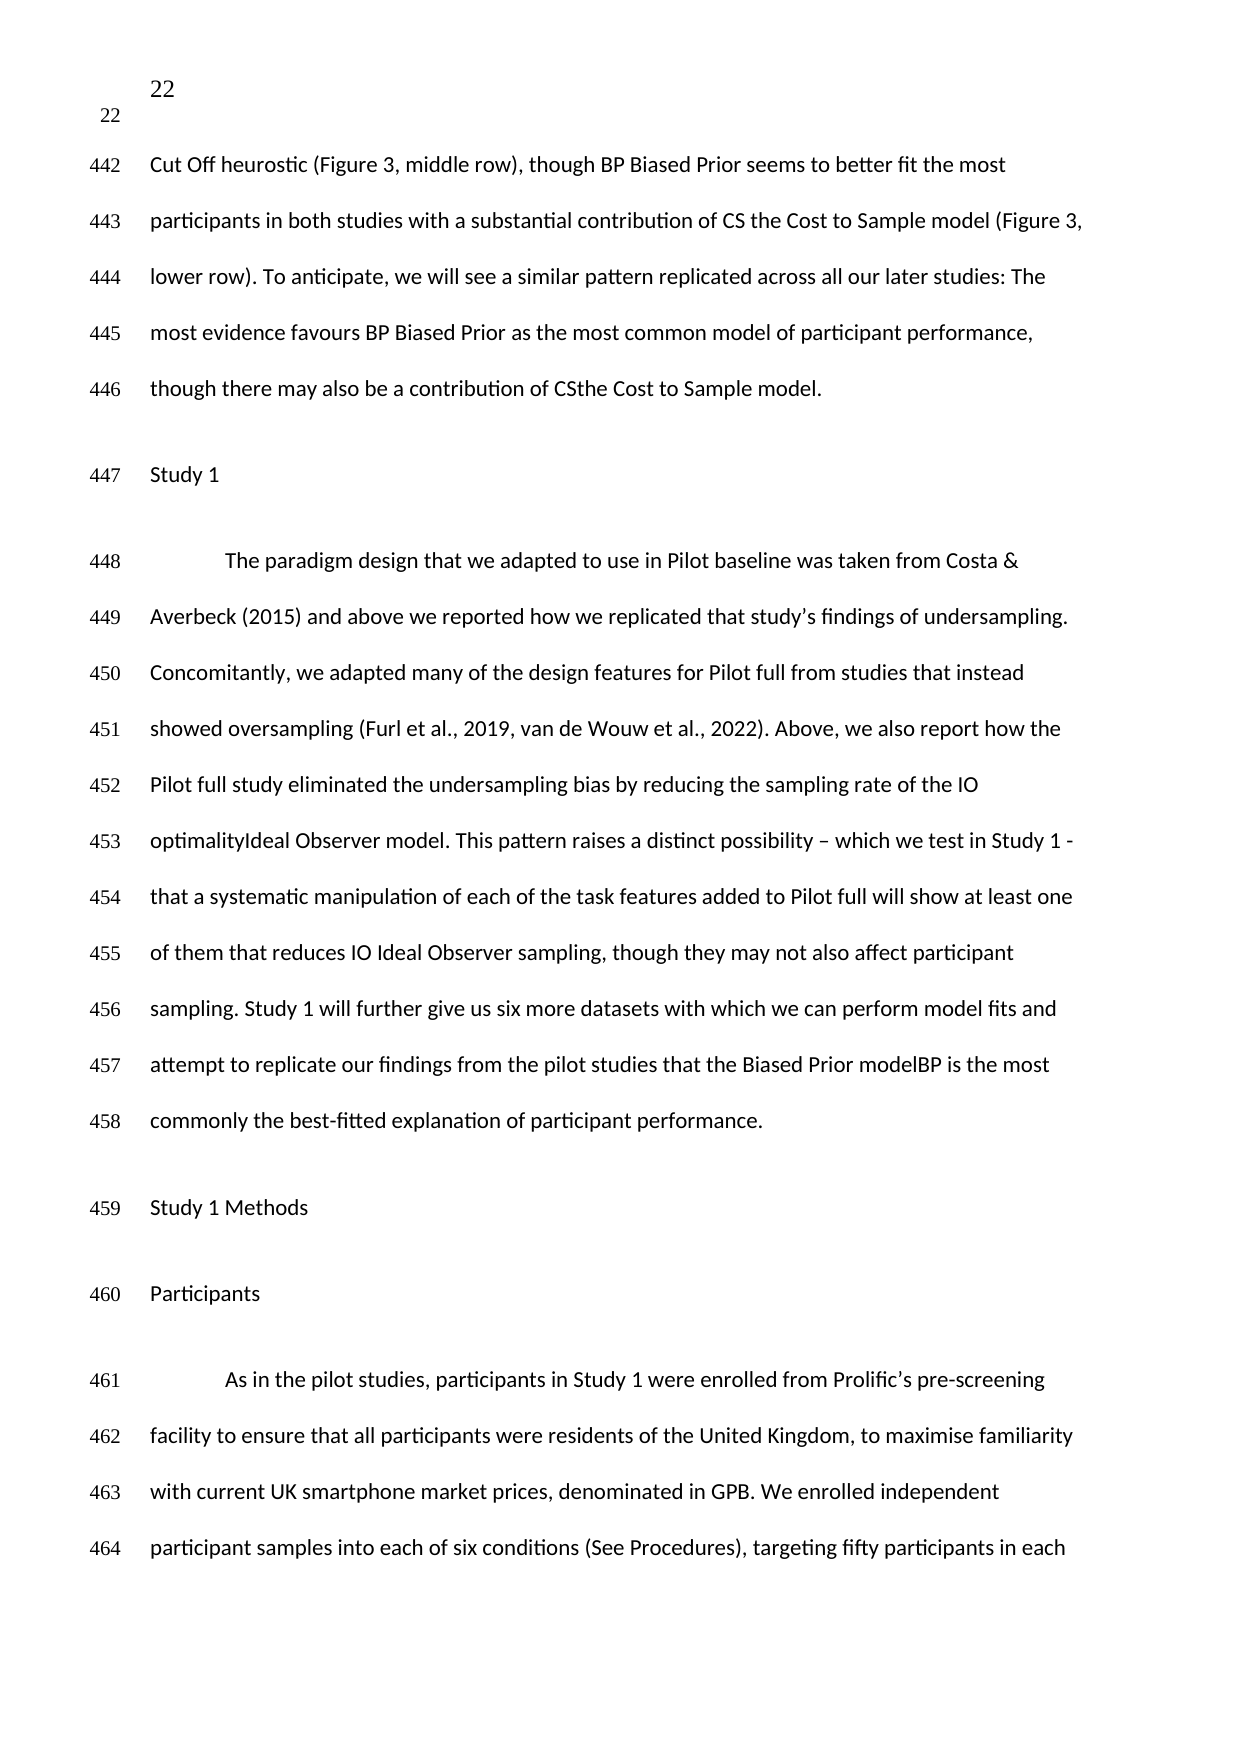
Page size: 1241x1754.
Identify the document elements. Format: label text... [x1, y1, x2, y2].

text The paradigm design that we adapted to use in Pilot baseline was taken from Costa & Averbeck (2015) and above we reported how we replicated that study’s findings of undersampling. Concomitantly, we adapted many of the design features for Pilot full from studies that instead showed oversampling (Furl et al., 2019, van de Wouw et al., 2022). Above, we also report how the Pilot full study eliminated the undersampling bias by reducing the sampling rate of the . This pattern raises a distinct possibility – which we test in Study 1 - that a systematic manipulation of each of the task features added to Pilot full will show at least one of them that reduces sampling, though they may not also affect participant sampling. Study 1 will further give us six more datasets with which we can perform model fits and attempt to replicate our findings from the pilot studies that is most commonly fitted explanation of participant performance. [150, 546, 1090, 1135]
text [150, 150, 1090, 402]
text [150, 1365, 1090, 1561]
text Participants [150, 1279, 1090, 1307]
text Study 1 [150, 460, 1090, 488]
text Study 1 Methods [150, 1193, 1090, 1221]
